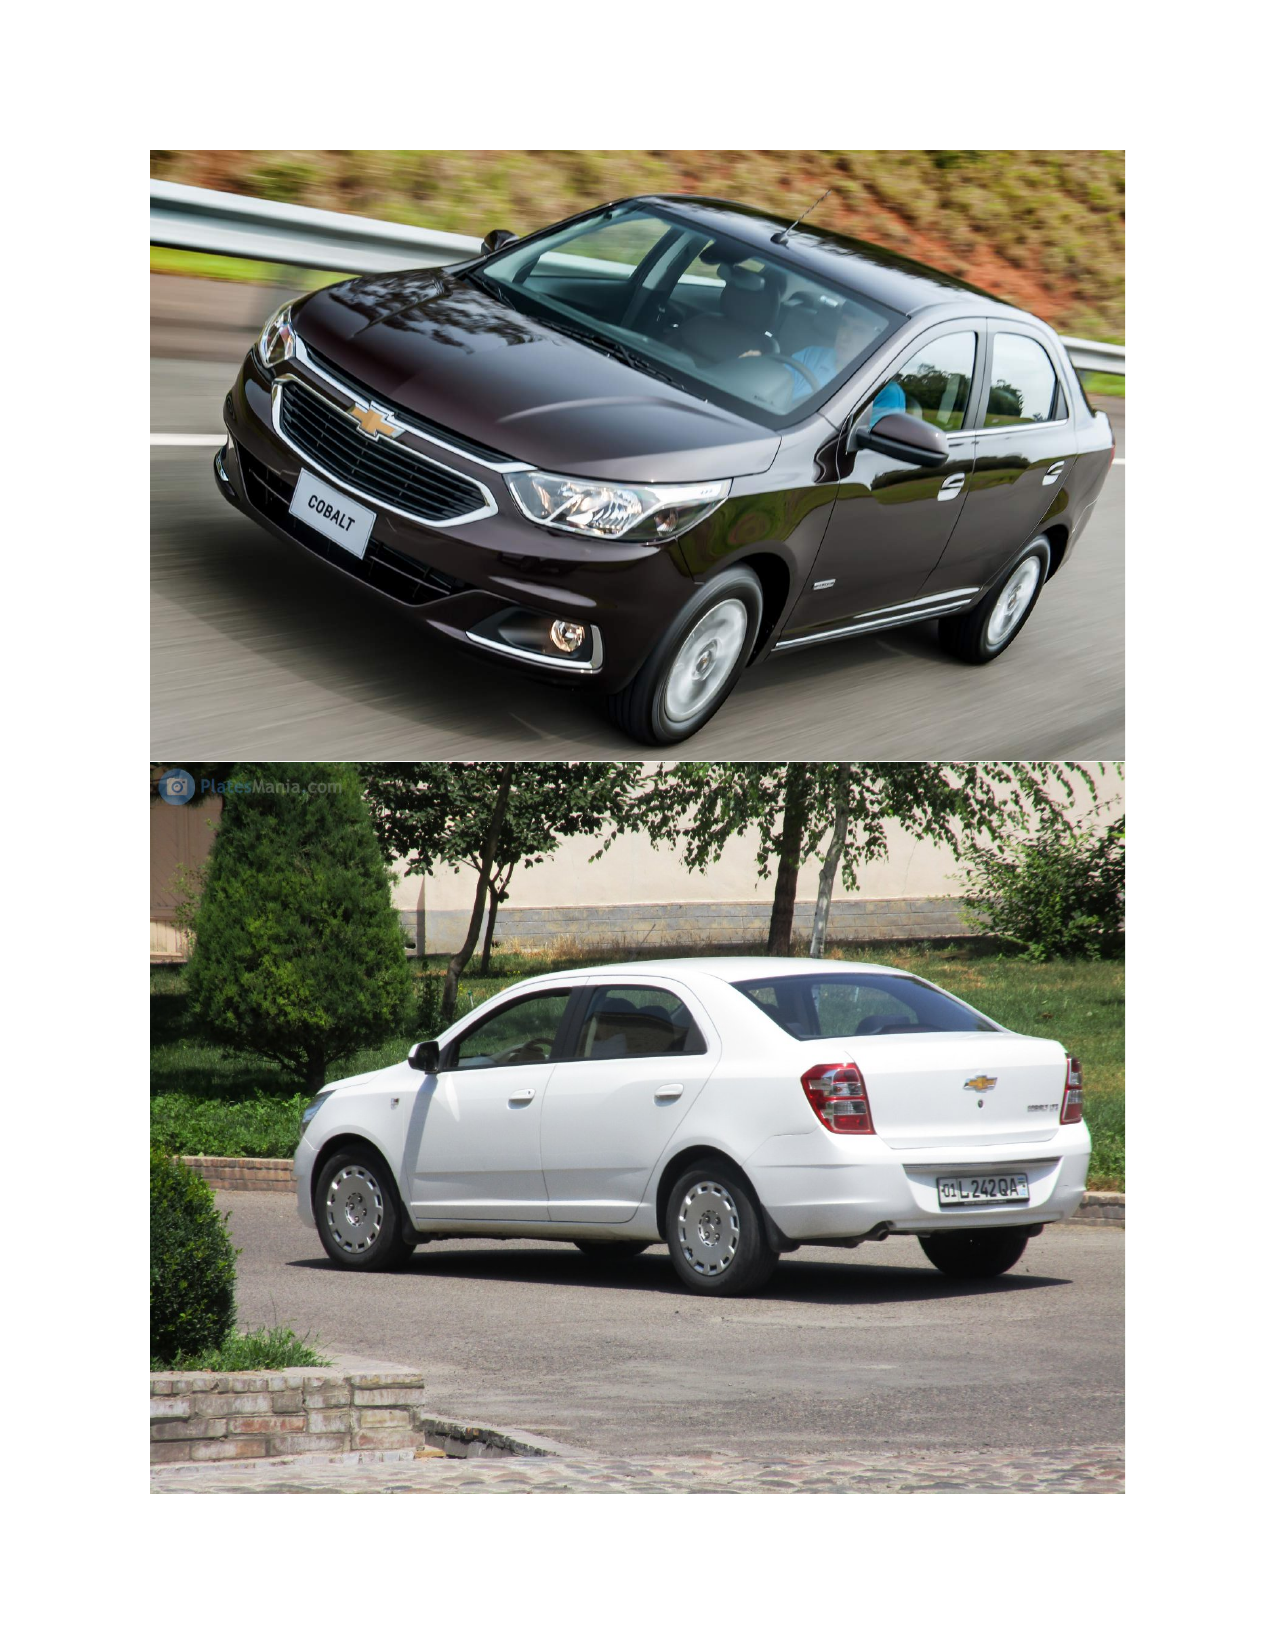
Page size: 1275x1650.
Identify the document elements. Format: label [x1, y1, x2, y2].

picture [150, 762, 1125, 1494]
picture [150, 150, 1125, 761]
